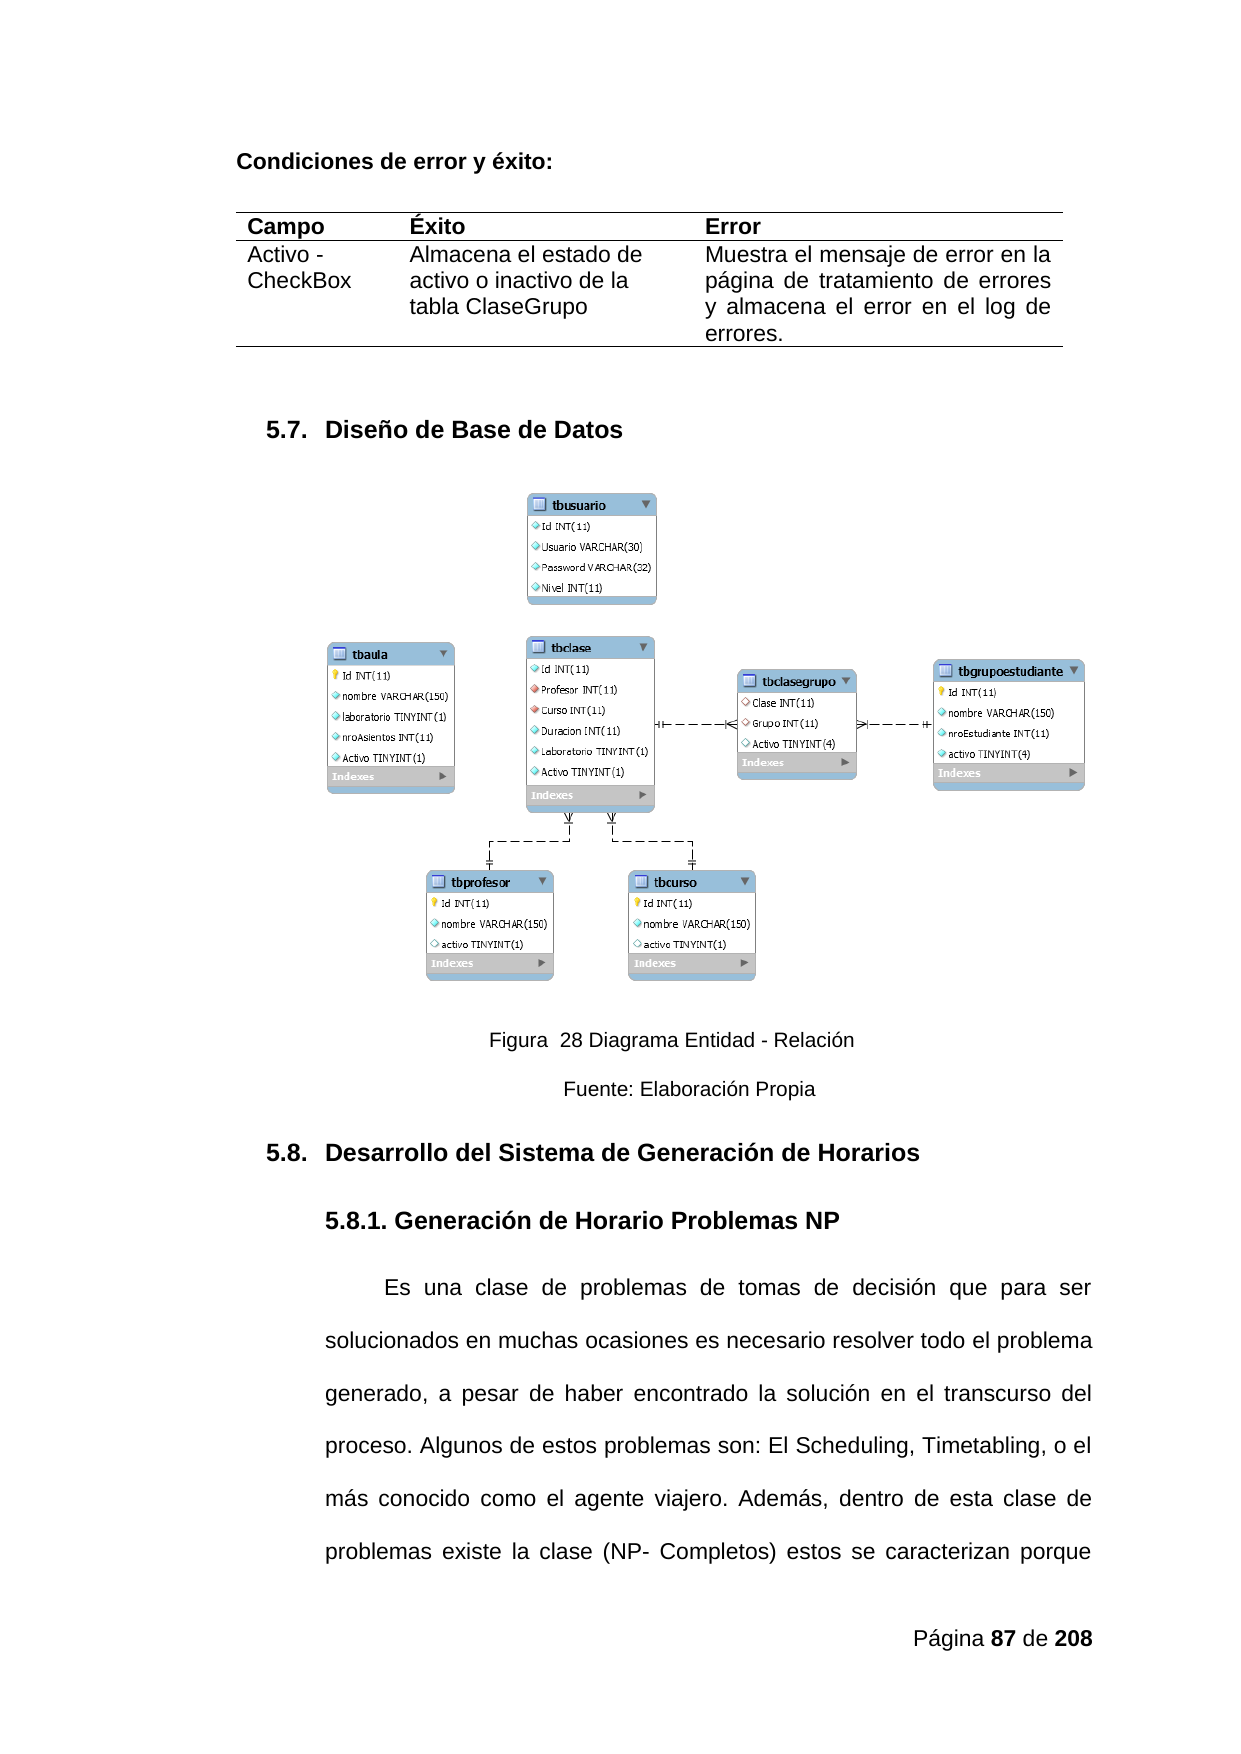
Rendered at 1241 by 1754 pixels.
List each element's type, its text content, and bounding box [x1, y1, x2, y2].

table_cell Muestra el mensaje de error en la página de tratamiento de errores y almacena el error en el log de errores. [694, 241, 1063, 346]
text 5.8.1. Generación de Horario Problemas NP [251, 1206, 1092, 1235]
table_header Error [694, 213, 1063, 239]
text Condiciones de error y éxito: [177, 148, 1092, 174]
picture [317, 483, 1093, 989]
text Fuente: Elaboración Propia [472, 1077, 1092, 1101]
table_cell Activo - CheckBox [236, 241, 398, 346]
table_header Éxito [398, 213, 693, 239]
text Diseño de Base de Datos [266, 415, 1092, 444]
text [325, 1274, 1092, 1564]
table_header Campo [236, 213, 398, 239]
table_cell Almacena el estado de activo o inactivo de la tabla ClaseGrupo [398, 241, 693, 346]
text Desarrollo del Sistema de Generación de Horarios [266, 1138, 1092, 1167]
